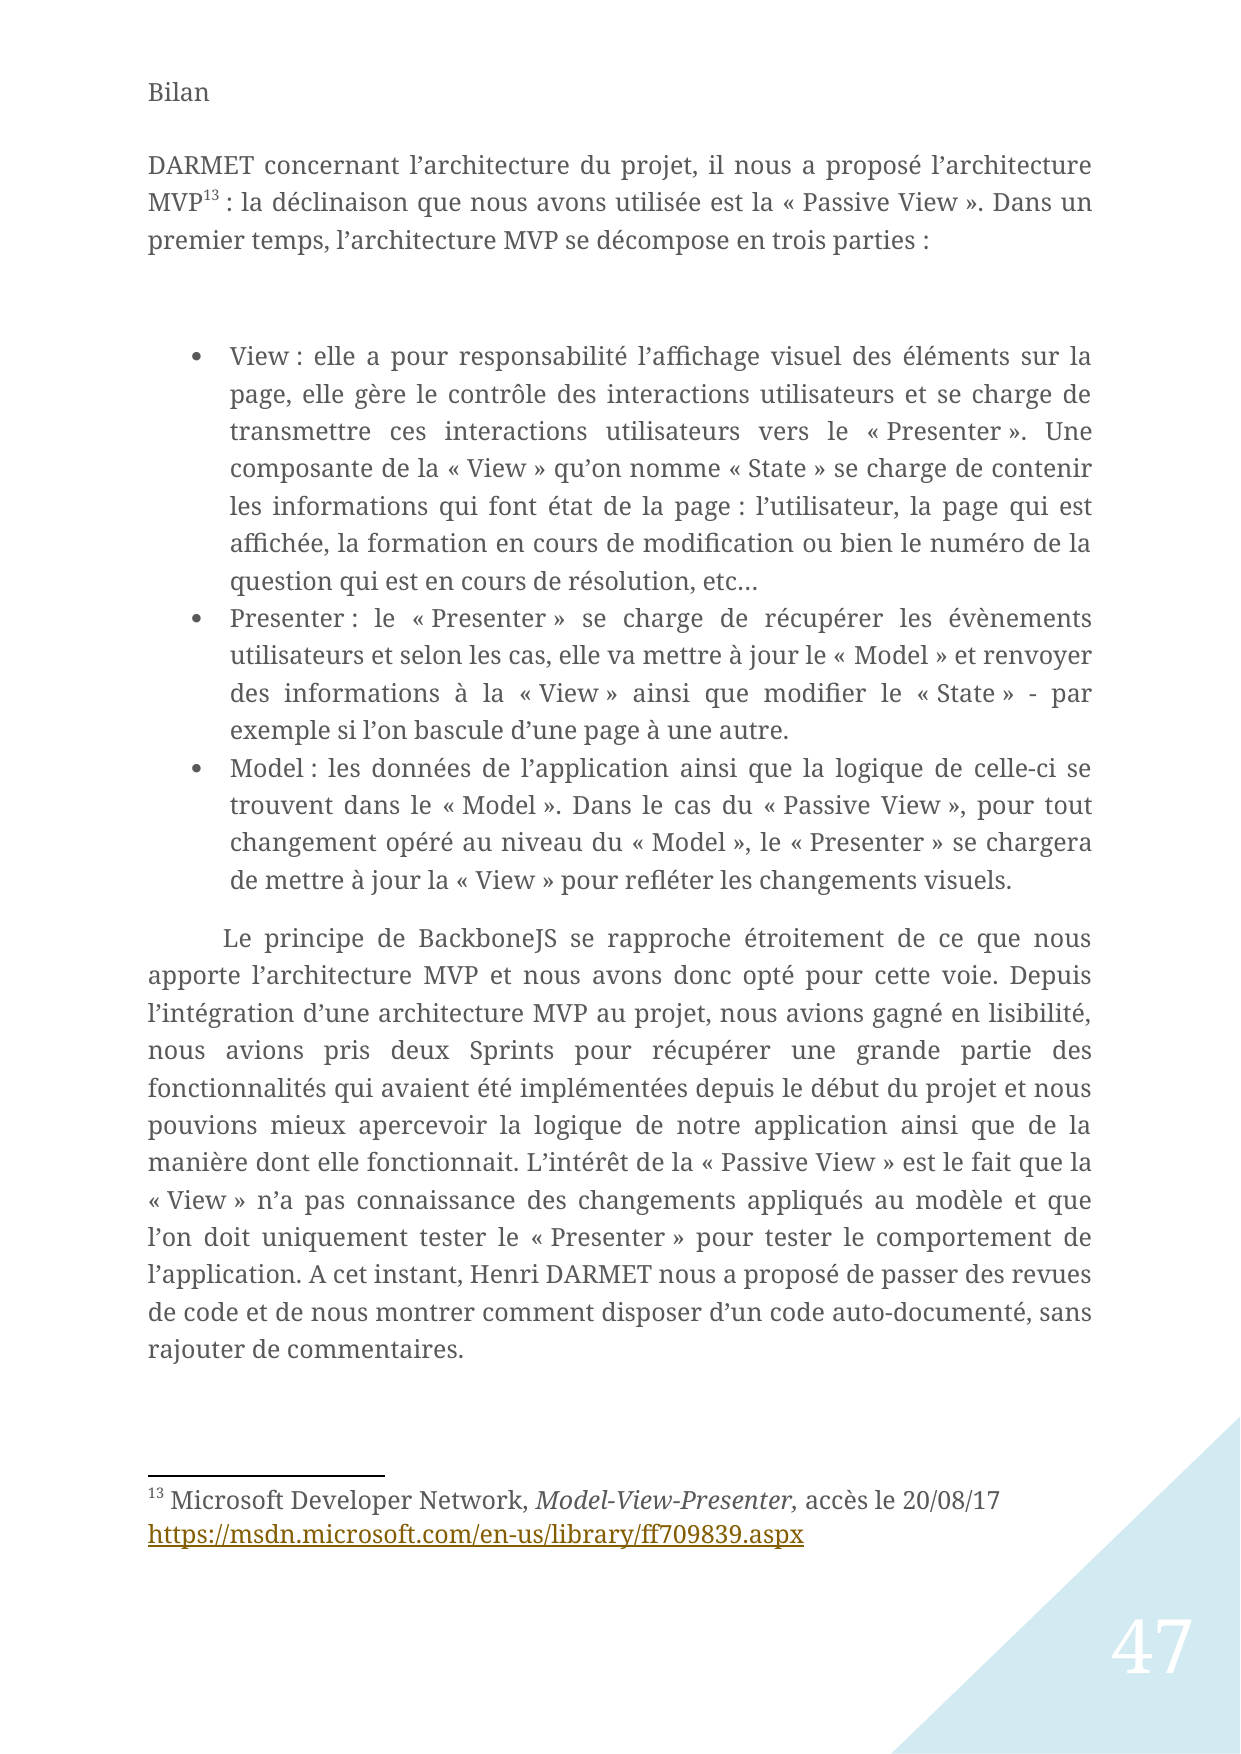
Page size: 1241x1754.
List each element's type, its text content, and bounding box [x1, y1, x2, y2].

text Le principe de BackboneJS se rapproche étroitement de ce que nous apporte l’architecture MVP et nous avons donc opté pour cette voie. Depuis l’intégration d’une architecture MVP au projet, nous avions gagné en lisibilité, nous avions pris deux Sprints pour récupérer une grande partie des fonctionnalités qui avaient été implémentées depuis le début du projet et nous pouvions mieux apercevoir la logique de notre application ainsi que de la manière dont elle fonctionnait. L’intérêt de la « Passive View » est le fait que la « View » n’a pas connaissance des changements appliqués au modèle et que l’on doit uniquement tester le « Presenter » pour tester le comportement de l’application. A cet instant, Henri DARMET nous a proposé de passer des revues de code et de nous montrer comment disposer d’un code auto-documenté, sans rajouter de commentaires. [148, 921, 1093, 1366]
list Model : les données de l’application ainsi que la logique de celle-ci se trouvent dans le « Model ». Dans le cas du « Passive View », pour tout changement opéré au niveau du « Model », le « Presenter » se chargera de mettre à jour la « View » pour refléter les changements visuels. [192, 750, 1093, 896]
list Presenter : le « Presenter » se charge de récupérer les évènements utilisateurs et selon les cas, elle va mettre à jour le « Model » et renvoyer des informations à la « View » ainsi que modifier le « State » - par exemple si l’on bascule d’une page à une autre. [192, 601, 1093, 747]
list View : elle a pour responsabilité l’affichage visuel des éléments sur la page, elle gère le contrôle des interactions utilisateurs et se charge de transmettre ces interactions utilisateurs vers le « Presenter ». Une composante de la « View » qu’on nomme « State » se charge de contenir les informations qui font état de la page : l’utilisateur, la page qui est affichée, la formation en cours de modification ou bien le numéro de la question qui est en cours de résolution, etc… [192, 339, 1093, 597]
